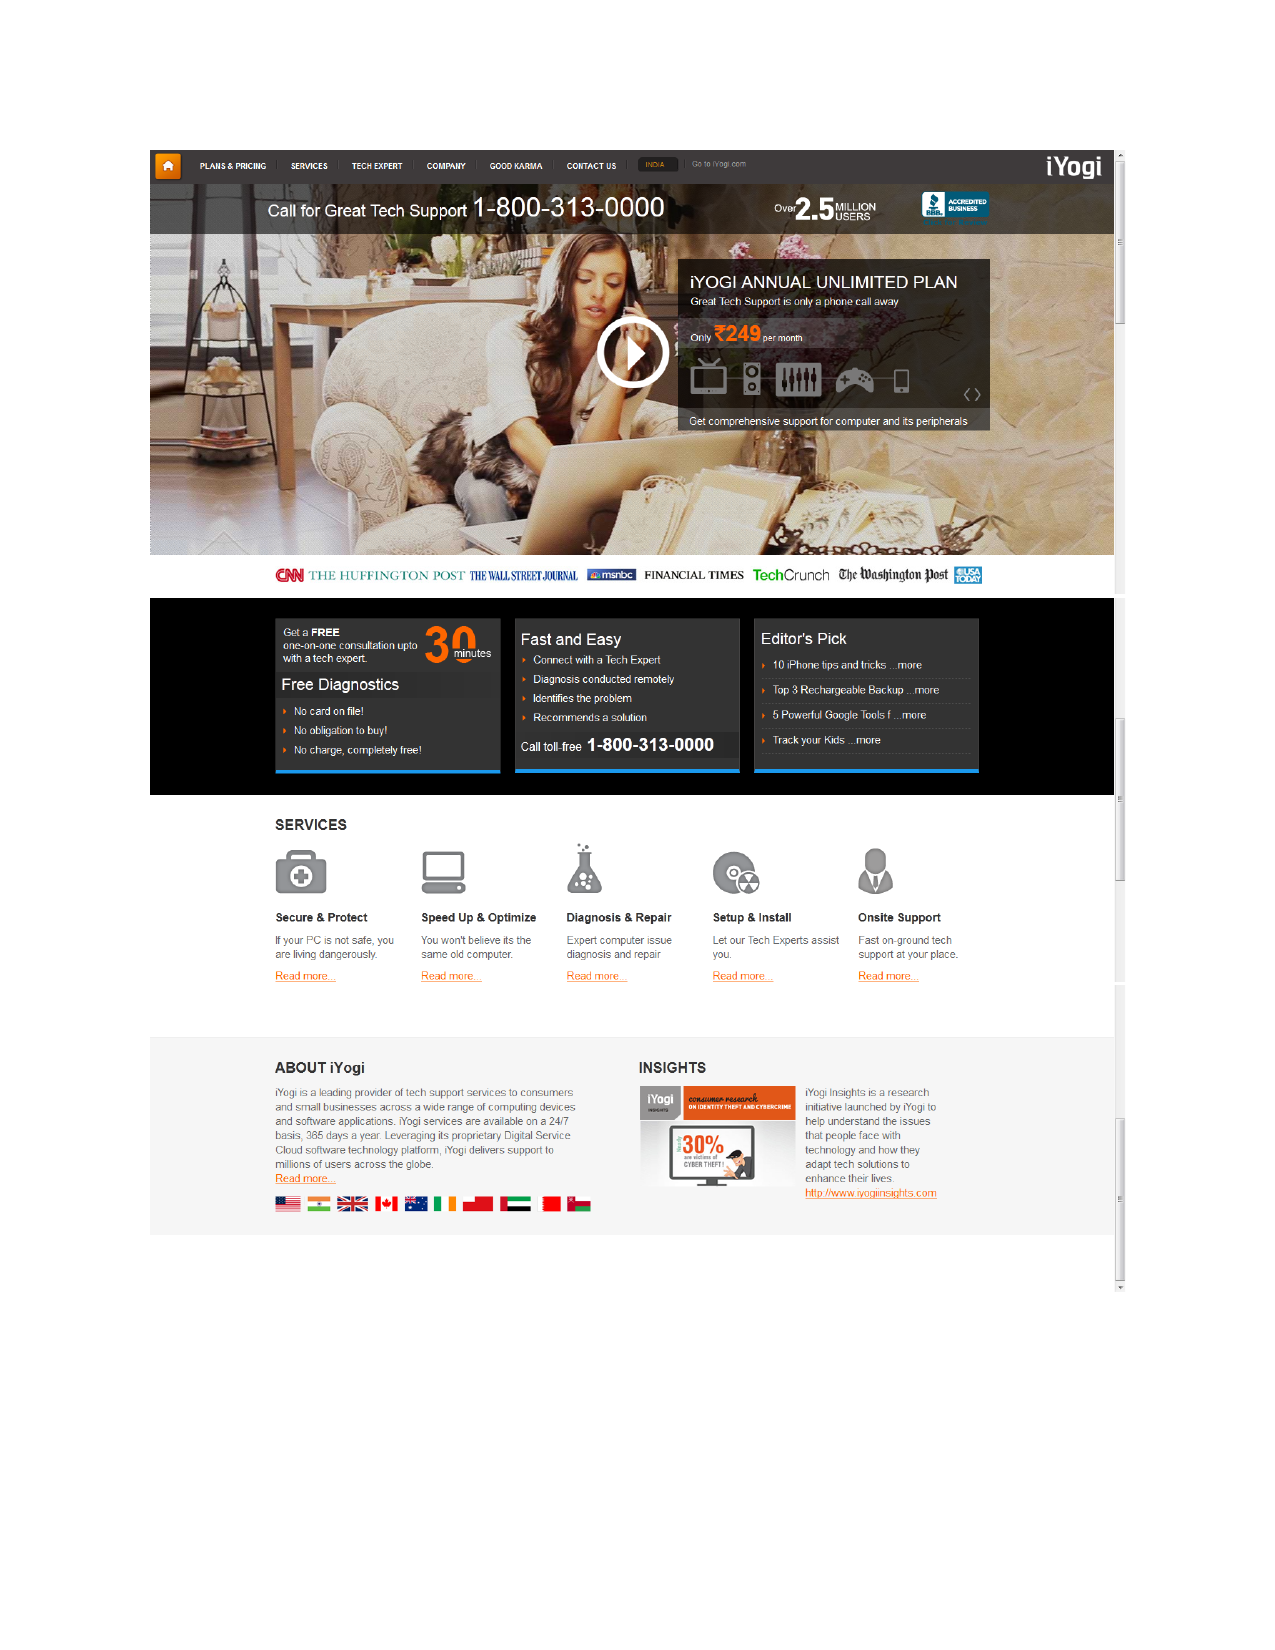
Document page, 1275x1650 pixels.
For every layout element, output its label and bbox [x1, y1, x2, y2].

picture [150, 598, 1125, 982]
picture [150, 985, 1125, 1292]
picture [150, 150, 1125, 594]
